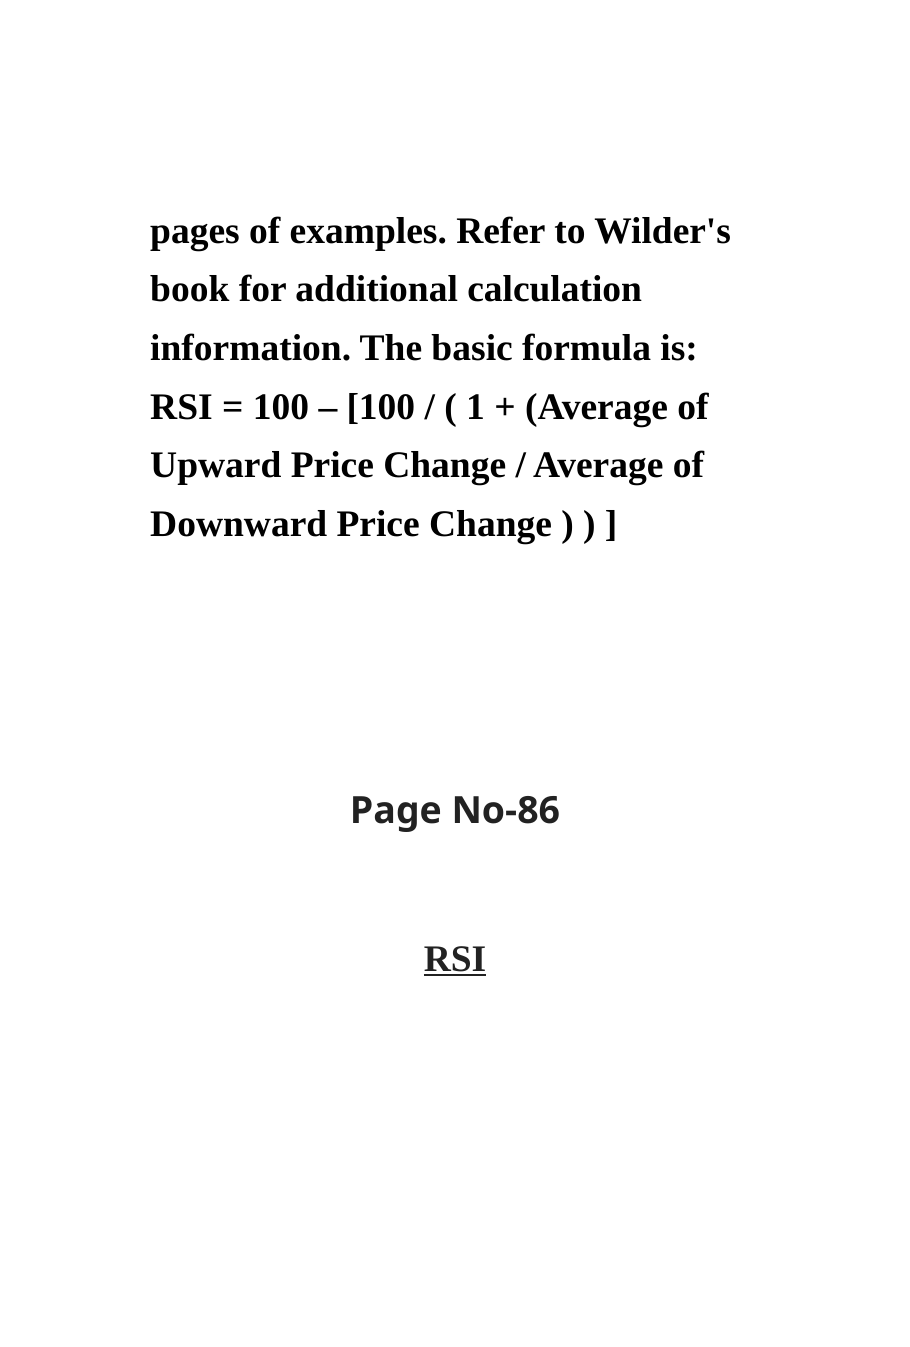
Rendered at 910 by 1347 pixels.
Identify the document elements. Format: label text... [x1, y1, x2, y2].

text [150, 208, 759, 369]
text RSI [150, 937, 759, 980]
text RSI = 100 – [100 / ( 1 + (Average of Upward Price Change / Average of Downward Price Change ) ) ] [150, 384, 759, 544]
text Page No-86 [150, 784, 759, 835]
